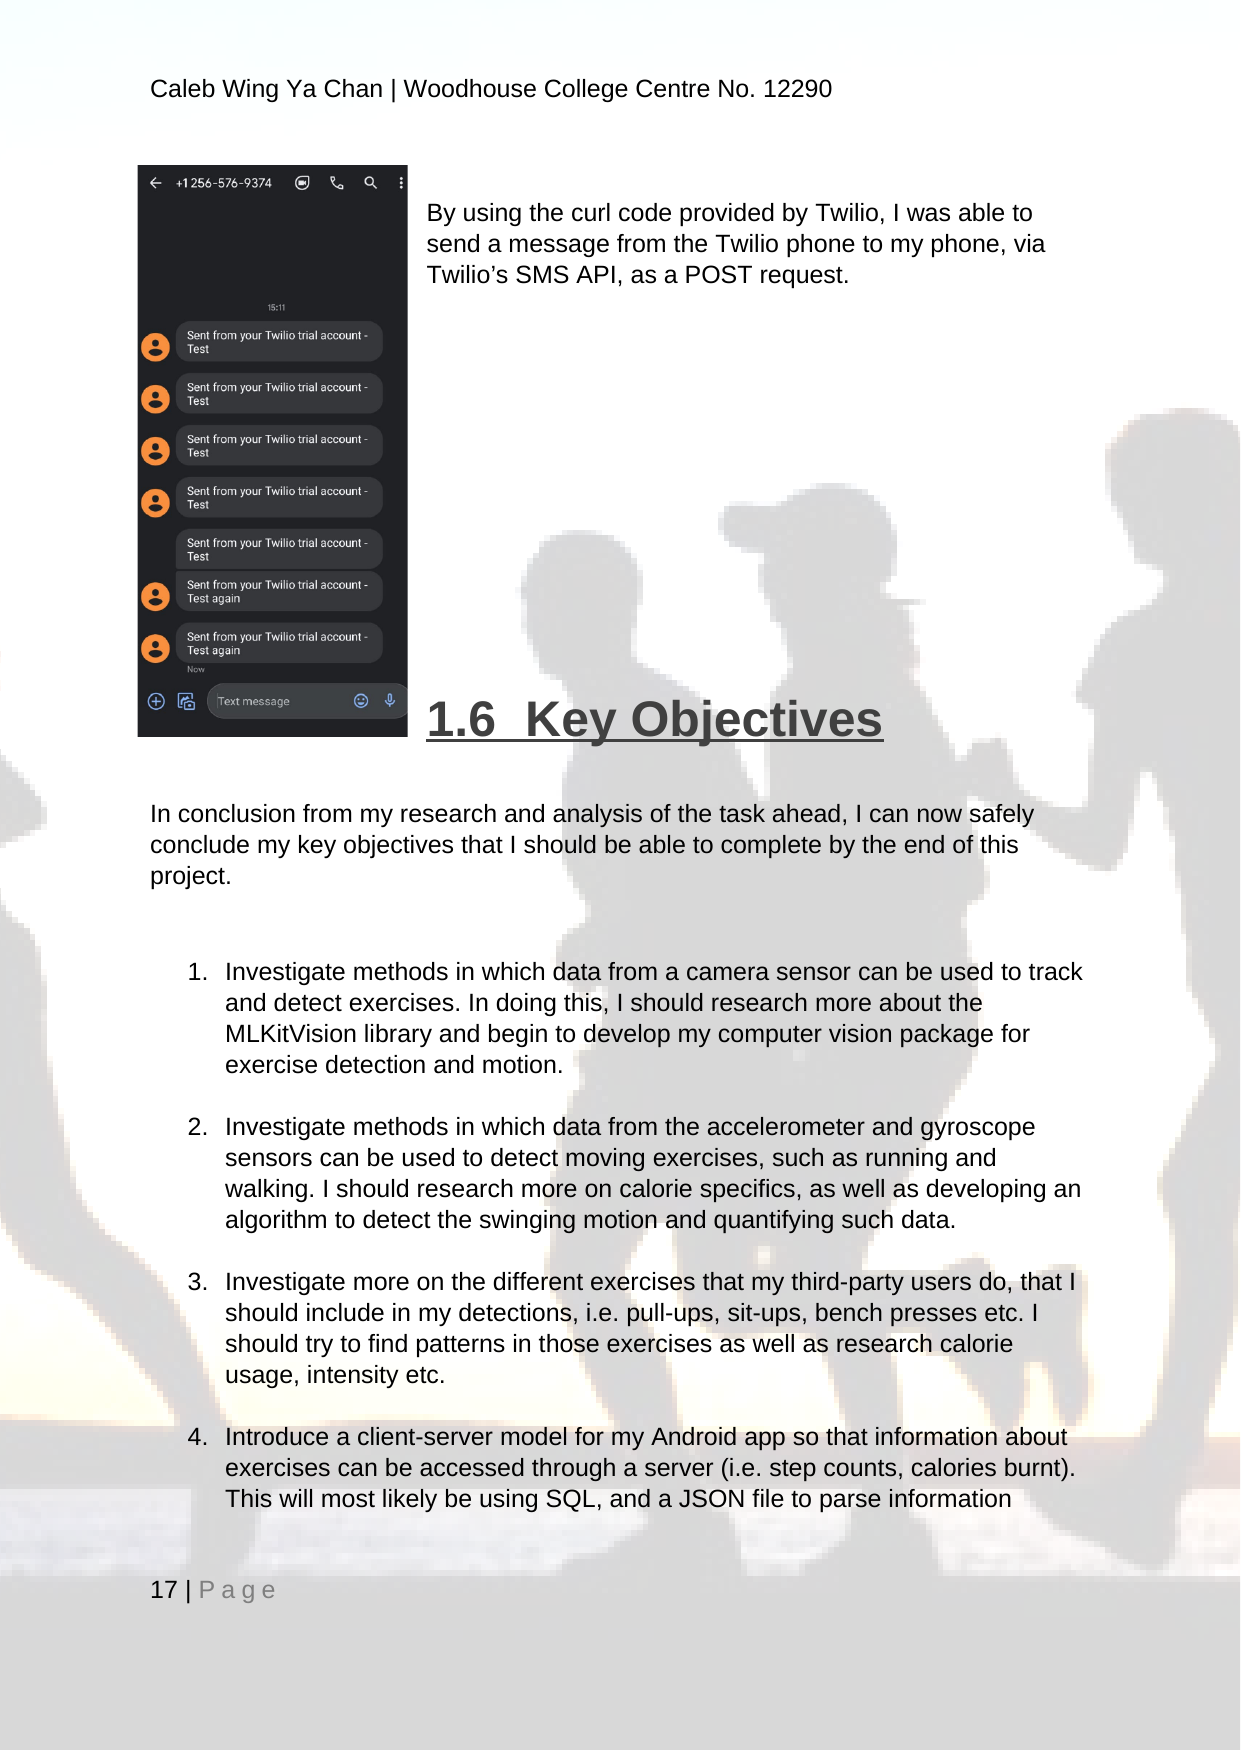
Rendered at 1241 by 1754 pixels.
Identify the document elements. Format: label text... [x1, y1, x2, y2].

list Investigate more on the different exercises that my third-party users do, that I should include in my detections, i.e. pull-ups, sit-ups, bench presses etc. I should try to find patterns in those exercises as well as research calorie usage, intensity etc. [187, 1188, 1090, 1310]
subtitle Key Objectives [150, 611, 1090, 668]
list Investigate methods in which data from a camera sensor can be used to track and detect exercises. In doing this, I should research more about the MLKitVision library and begin to develop my computer vision package for exercise detection and motion. [187, 878, 1090, 1000]
list Investigate methods in which data from the accelerometer and gyroscope sensors can be used to detect moving exercises, such as running and walking. I should research more on calorie specifics, as well as developing an algorithm to detect the swinging motion and quantifying such data. [187, 1033, 1090, 1155]
text In conclusion from my research and analysis of the task ahead, I can now safely conclude my key objectives that I should be able to complete by the end of this project. [150, 720, 1090, 811]
text By using the curl code provided by Twilio, I was able to send a message from the Twilio phone to my phone, via Twilio’s SMS API, as a POST request. [150, 150, 1090, 210]
list Introduce a client-server model for my Android app so that information about exercises can be accessed through a server (i.e. step counts, calories burnt). This will most likely be using SQL, and a JSON file to parse information between the client and the server. Such information should then be displayed within the app within the menu of the app. [187, 1343, 1090, 1496]
